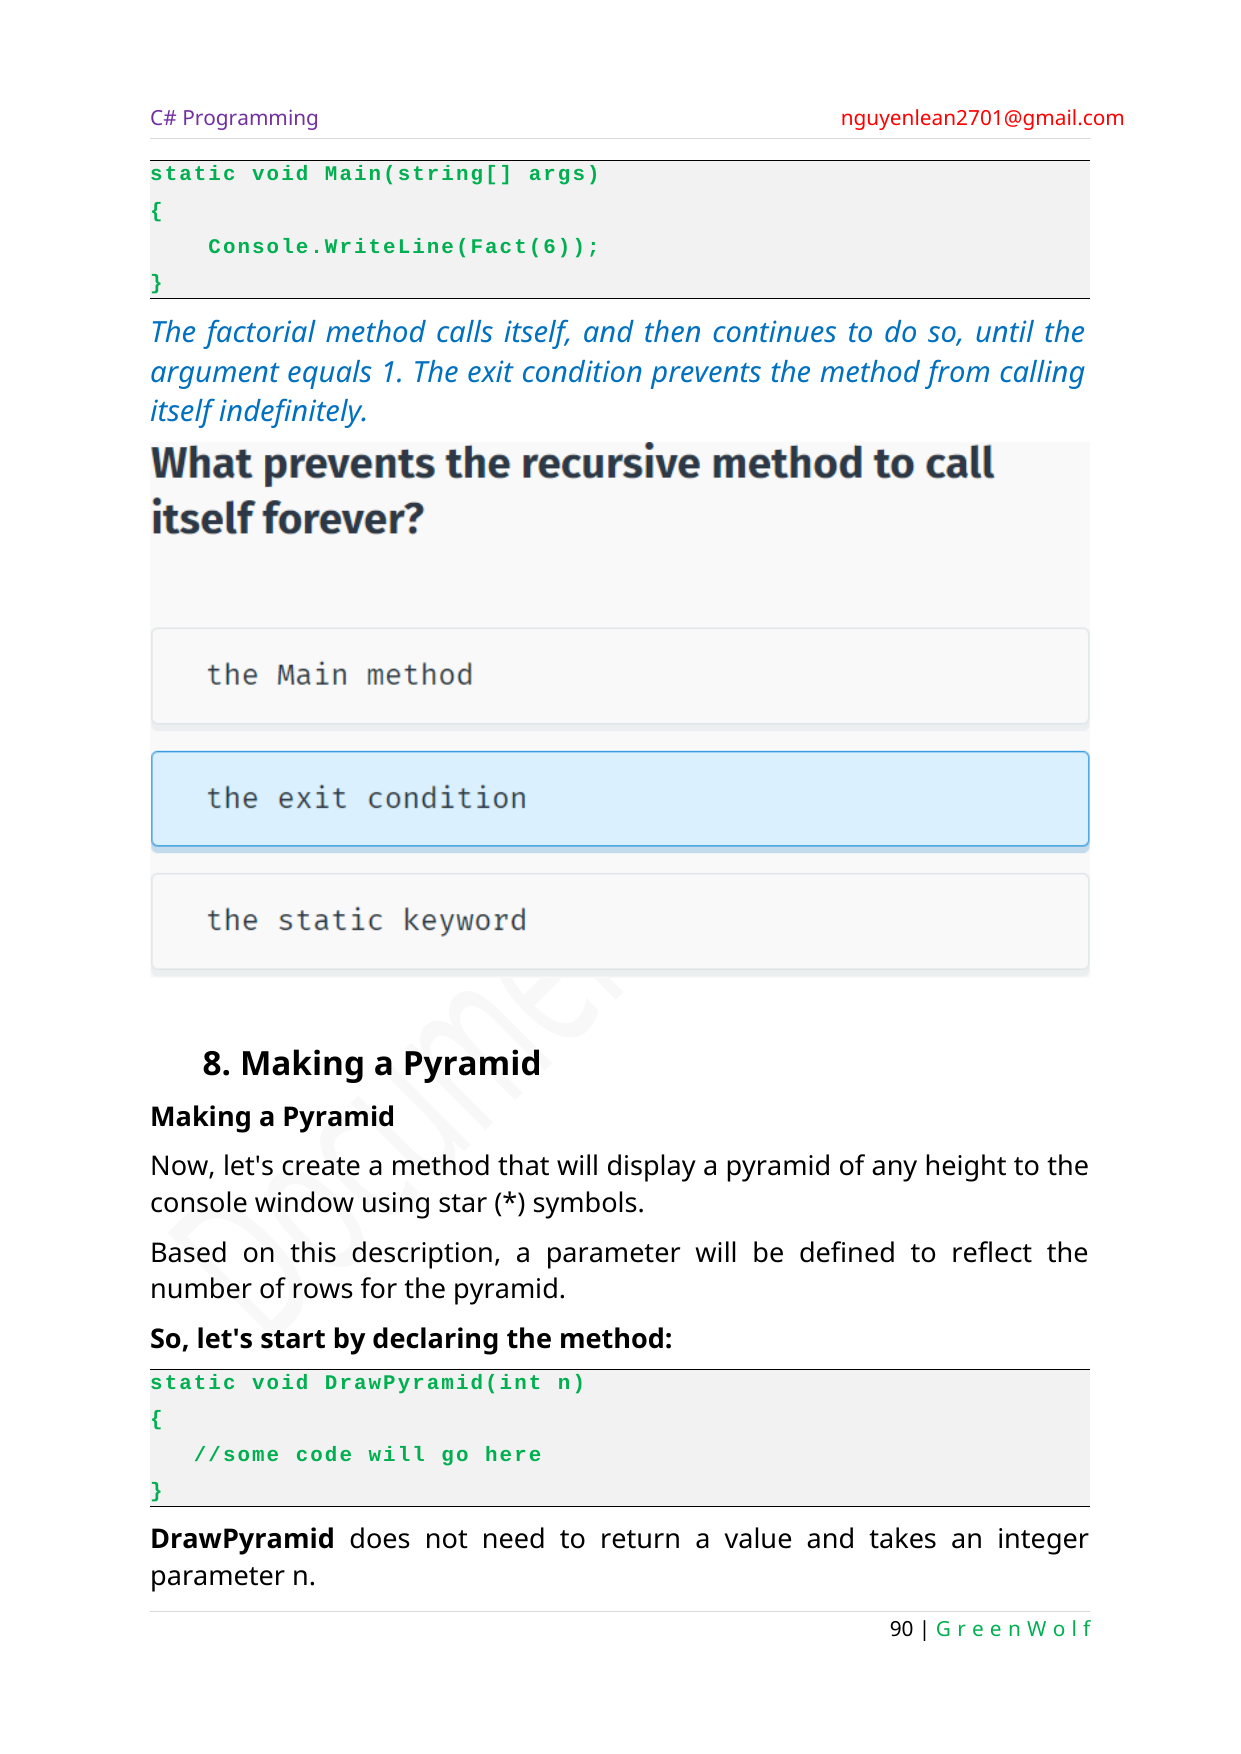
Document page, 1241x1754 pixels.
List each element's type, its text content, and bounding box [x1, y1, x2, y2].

text Based on this description, a parameter will be defined to reflect the number of rows for the pyramid. [150, 1233, 1090, 1307]
text So, let's start by declaring the method: [150, 1319, 1090, 1356]
text static void Main(string[] args) [150, 161, 1090, 187]
text The factorial method calls itself, and then continues to do so, until the argument equals 1. The exit condition prevents the method from calling itself indefinitely. [150, 311, 1090, 430]
picture [150, 442, 1091, 978]
text } [150, 1477, 1090, 1506]
text { [150, 1405, 1090, 1432]
text static void DrawPyramid(int n) [150, 1370, 1090, 1396]
subtitle Making a Pyramid [202, 1039, 1090, 1085]
text DrawPyramid does not need to return a value and takes an integer parameter n. [150, 1519, 1090, 1593]
text Making a Pyramid [150, 1097, 1090, 1134]
text { [150, 196, 1090, 223]
text Console.WriteLine(Fact(6)); [150, 233, 1090, 259]
text //some code will go here [150, 1441, 1090, 1468]
text Now, let's create a method that will display a pyramid of any height to the console window using star (*) symbols. [150, 1147, 1090, 1221]
text } [150, 269, 1090, 298]
